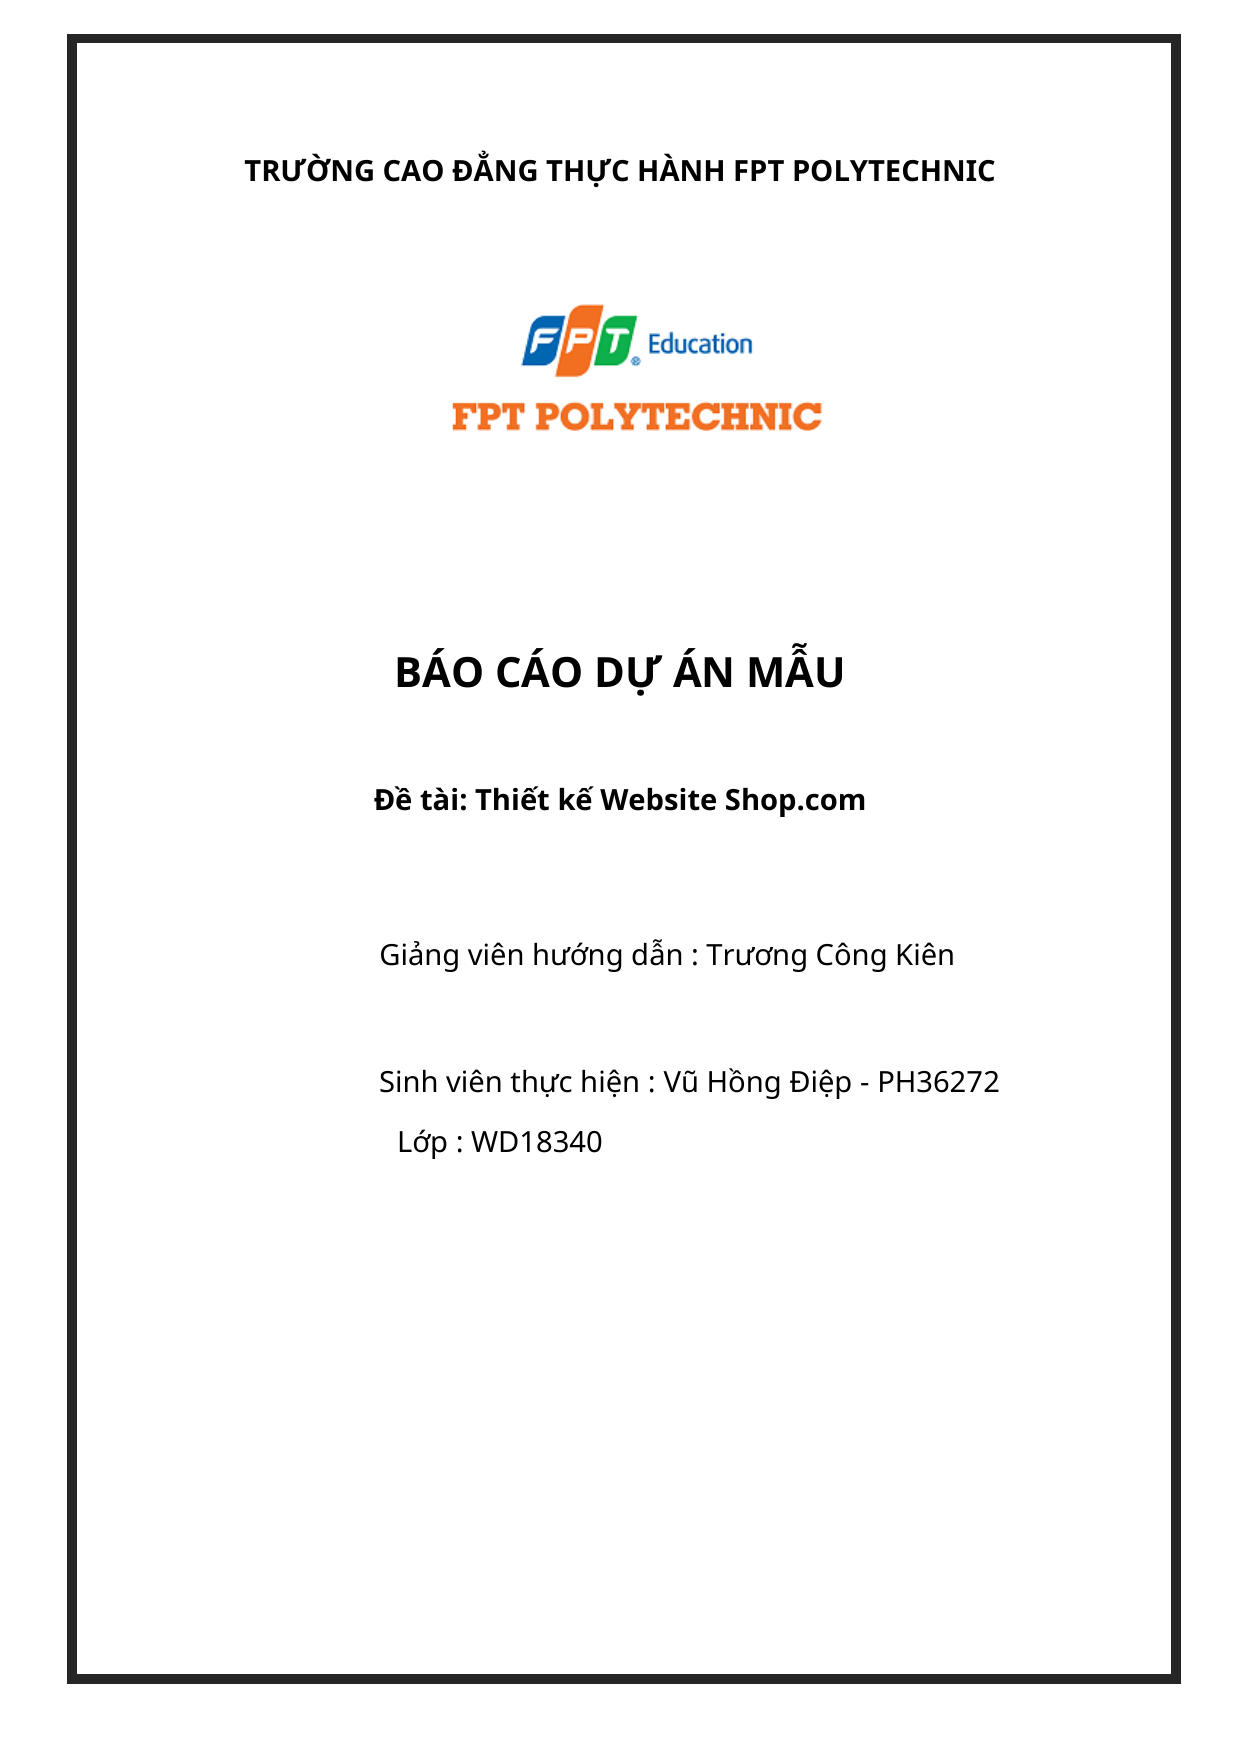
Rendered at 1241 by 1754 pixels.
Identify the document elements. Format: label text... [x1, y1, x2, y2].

text Lớp : WD18340 [150, 1121, 1090, 1161]
text Đề tài: Thiết kế Website Shop.com [150, 779, 1090, 818]
text BÁO CÁO DỰ ÁN MẪU [150, 642, 1090, 699]
text TRƯỜNG CAO ĐẲNG THỰC HÀNH FPT POLYTECHNIC [150, 150, 1090, 190]
text Sinh viên thực hiện : Vũ Hồng Điệp - PH36272 [150, 1061, 1090, 1101]
text Giảng viên hướng dẫn : Trương Công Kiên [287, 934, 1090, 974]
picture [440, 287, 835, 460]
